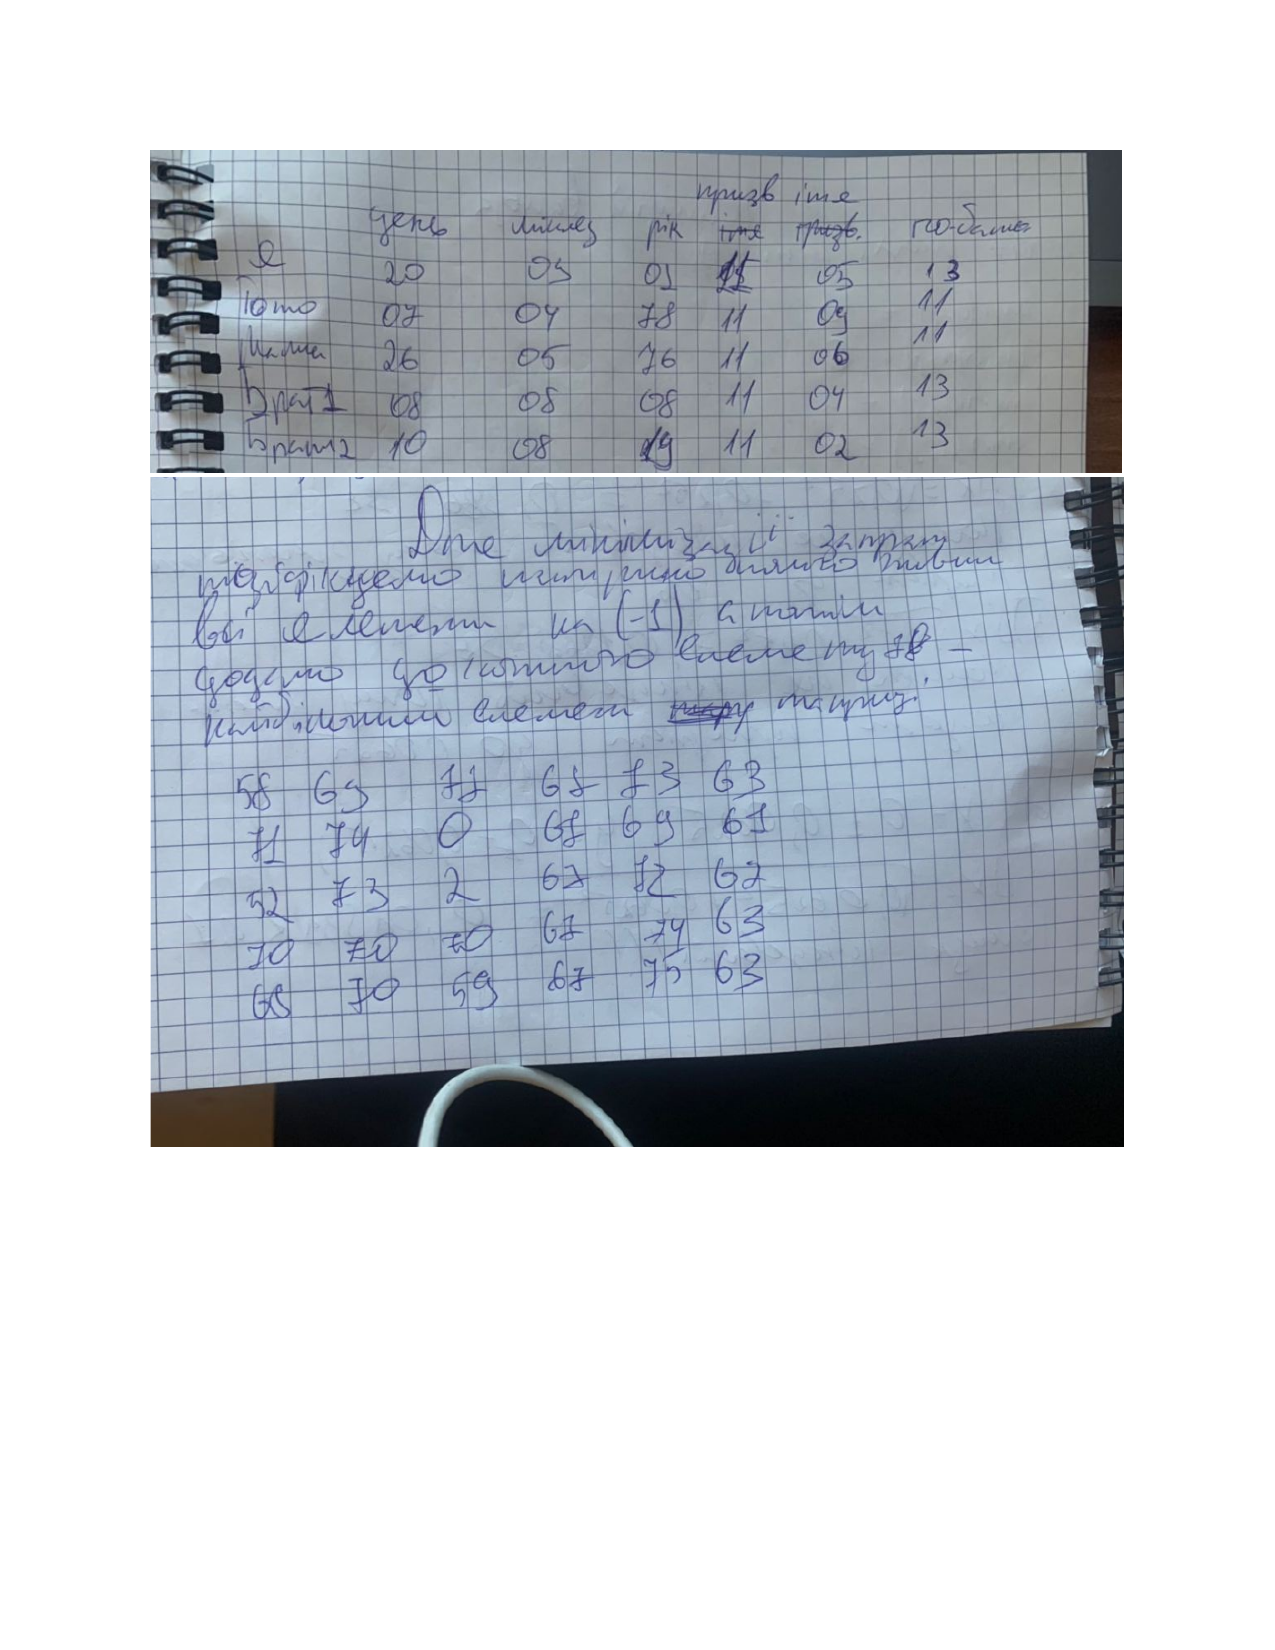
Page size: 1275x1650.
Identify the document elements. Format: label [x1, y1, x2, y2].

picture [150, 477, 1124, 1146]
picture [150, 150, 1122, 473]
